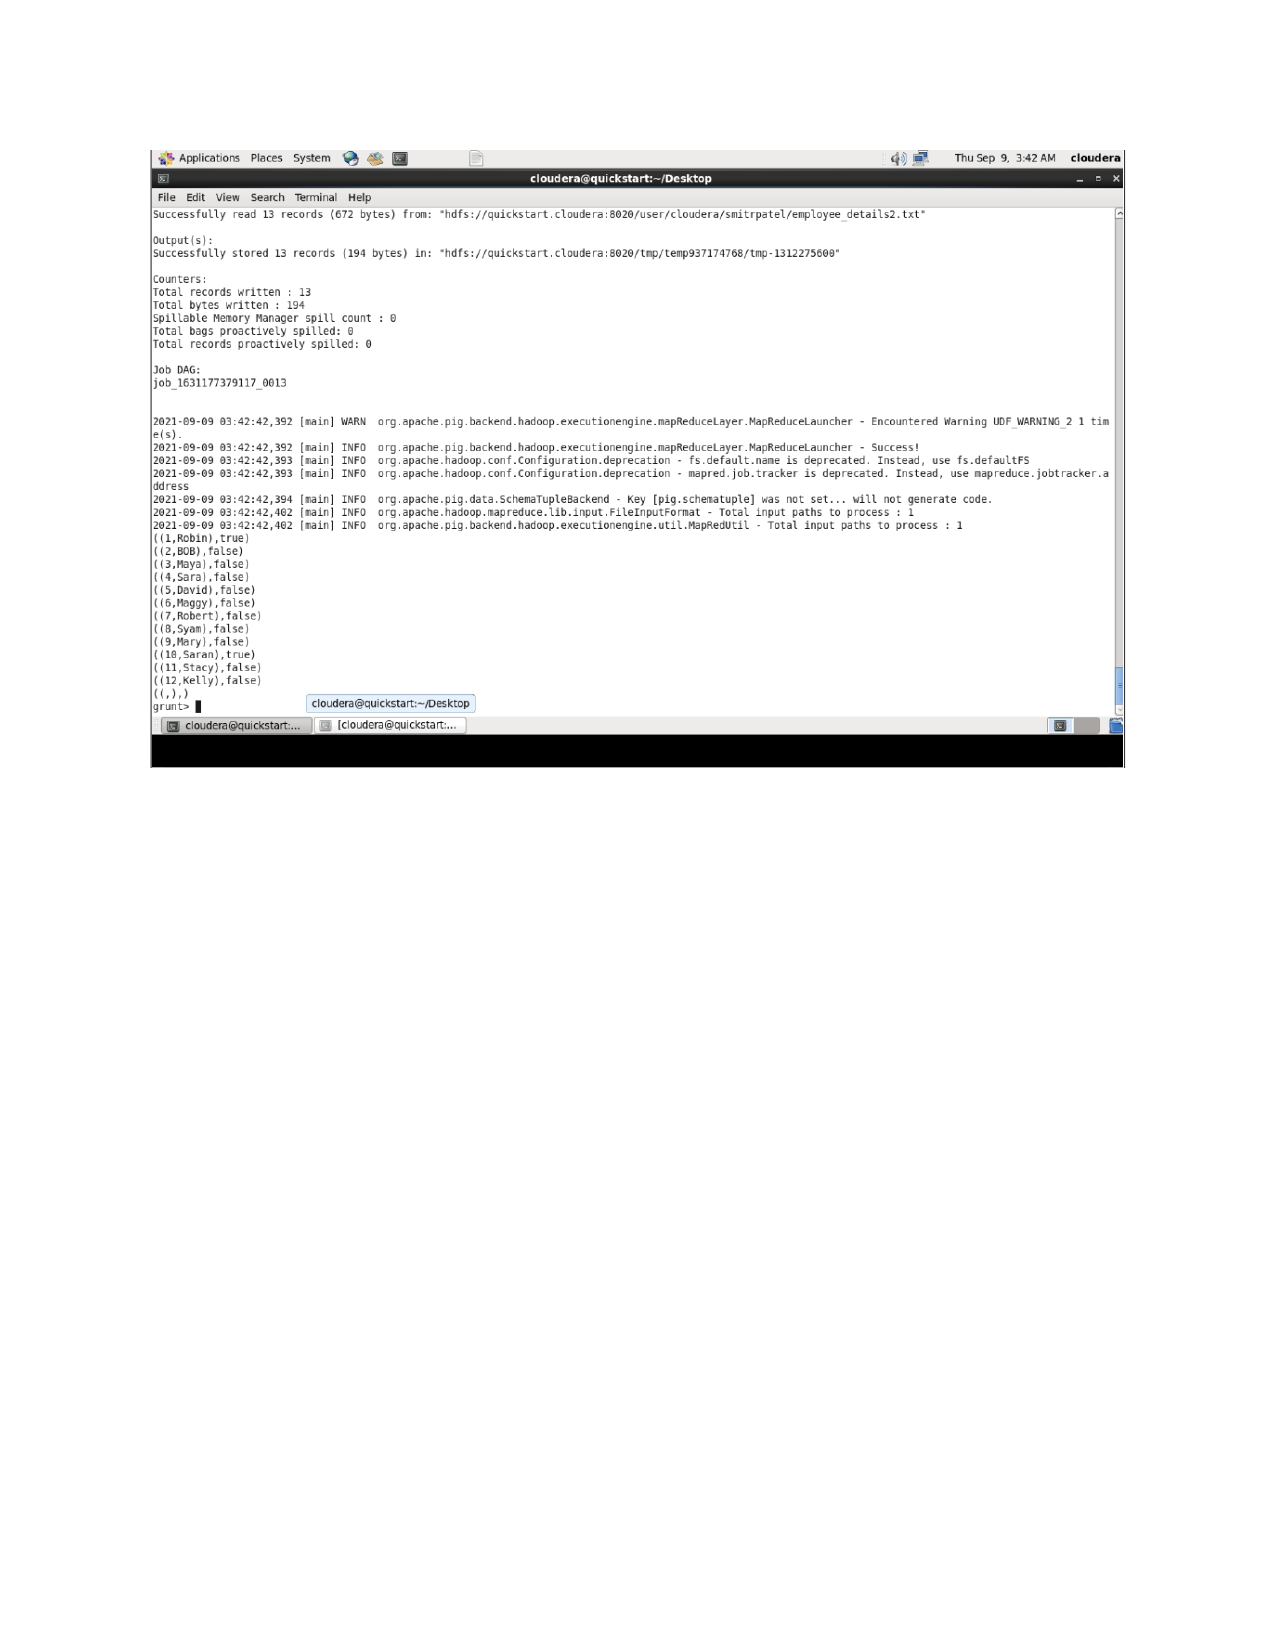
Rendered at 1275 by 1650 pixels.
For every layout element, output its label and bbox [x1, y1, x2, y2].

picture [150, 150, 1125, 768]
